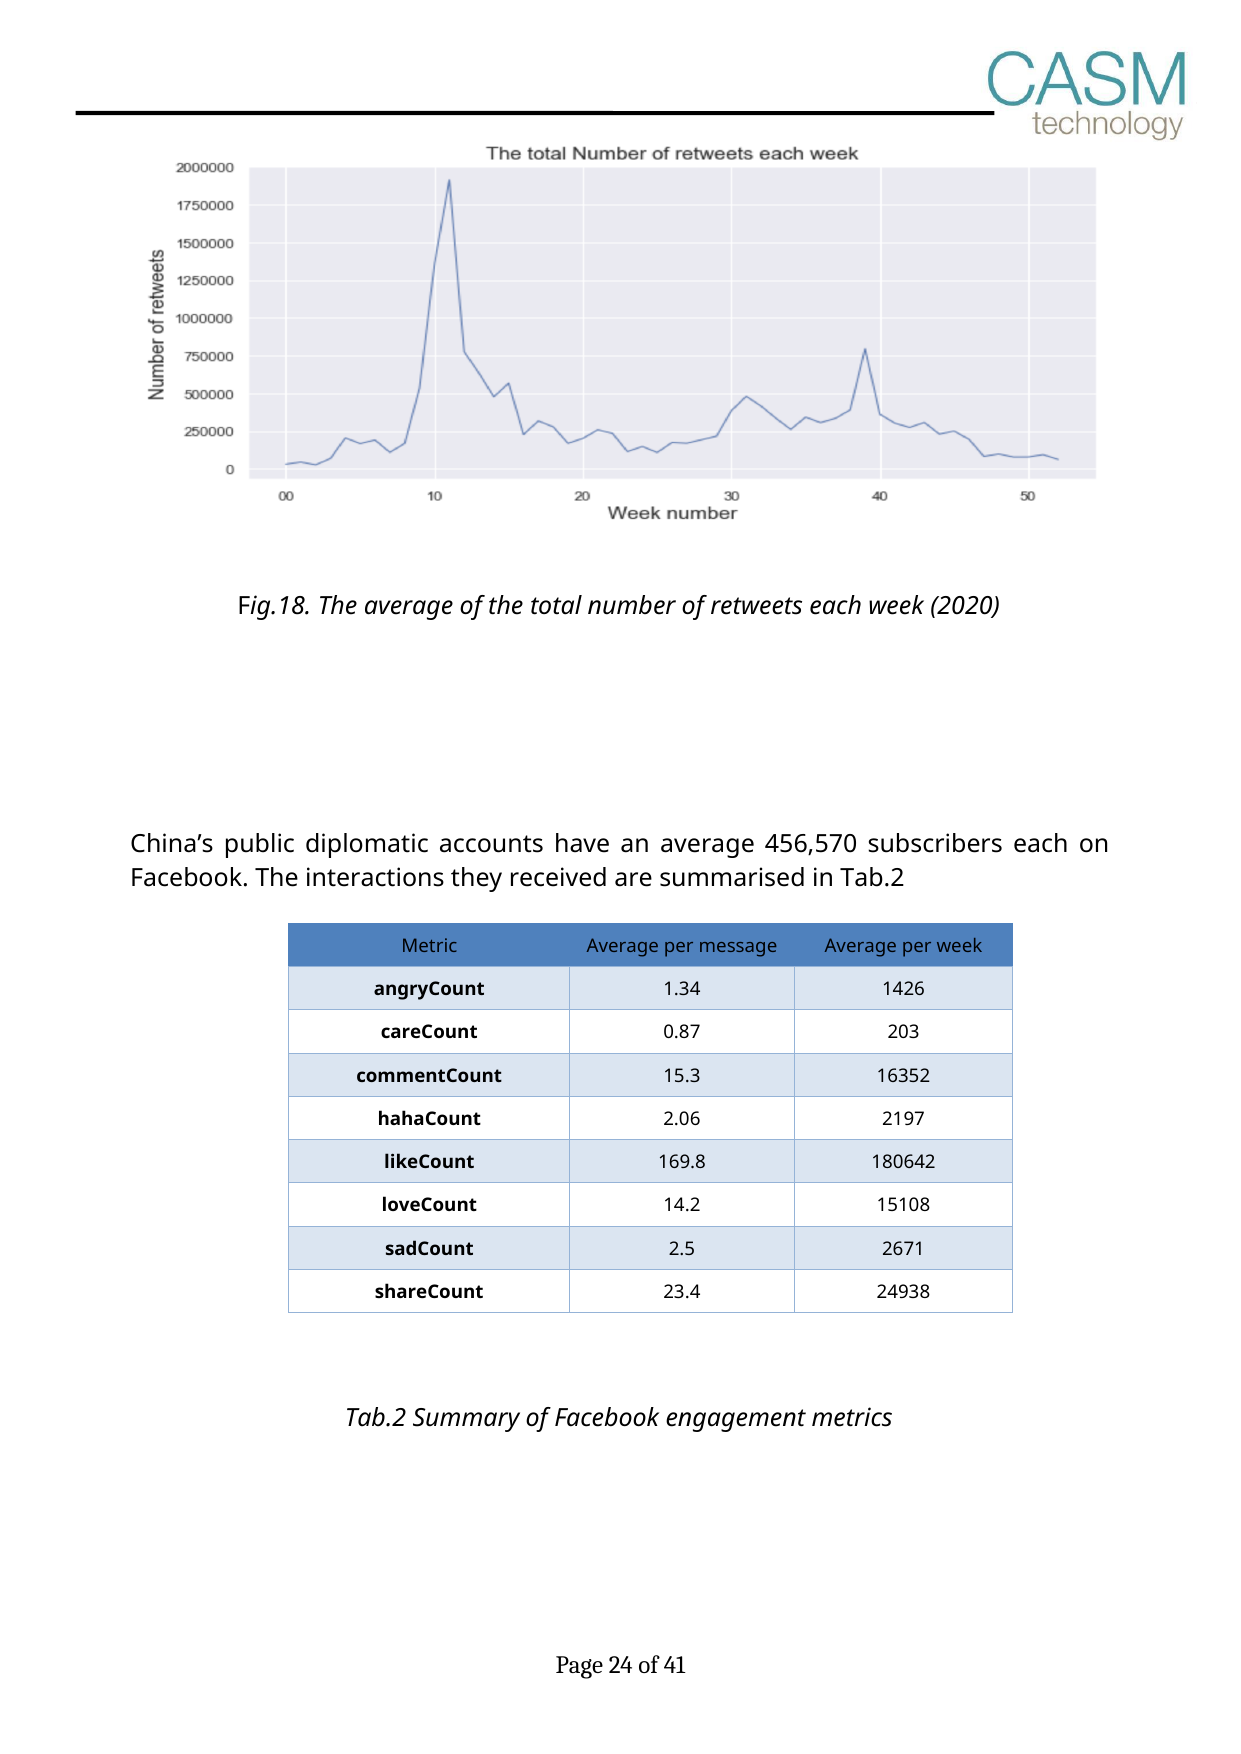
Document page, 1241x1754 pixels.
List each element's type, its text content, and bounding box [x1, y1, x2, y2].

table_cell 24938 [795, 1270, 1012, 1312]
table_cell 2671 [795, 1227, 1012, 1269]
table_cell 1.34 [570, 967, 794, 1009]
table_cell angryCount [289, 967, 569, 1009]
table_cell hahaCount [289, 1097, 569, 1139]
table_cell 0.87 [570, 1010, 794, 1053]
table_cell loveCount [289, 1183, 569, 1226]
table_cell 203 [795, 1010, 1012, 1053]
table_header Average per message [570, 924, 794, 966]
table_cell commentCount [289, 1054, 569, 1096]
table_cell 2197 [795, 1097, 1012, 1139]
table_cell 1426 [795, 967, 1012, 1009]
table_cell 15.3 [570, 1054, 794, 1096]
table_cell 23.4 [570, 1270, 794, 1312]
table_cell 169.8 [570, 1140, 794, 1182]
table_cell 180642 [795, 1140, 1012, 1182]
picture [130, 20, 1218, 520]
table_header Average per week [795, 924, 1012, 966]
table_cell 16352 [795, 1054, 1012, 1096]
table_cell shareCount [289, 1270, 569, 1312]
text Tab.2 Summary of Facebook engagement metrics [130, 1399, 1110, 1433]
table_cell 2.06 [570, 1097, 794, 1139]
table_cell careCount [289, 1010, 569, 1053]
table_cell 14.2 [570, 1183, 794, 1226]
table_cell sadCount [289, 1227, 569, 1269]
table_cell 15108 [795, 1183, 1012, 1226]
text Fig.18. The average of the total number of retweets each week (2020) [130, 588, 1110, 622]
text China’s public diplomatic accounts have an average 456,570 subscribers each on Facebook. The interactions they received are summarised in Tab.2 [130, 826, 1110, 894]
table_header Metric [289, 924, 569, 966]
table_cell 2.5 [570, 1227, 794, 1269]
table_cell likeCount [289, 1140, 569, 1182]
